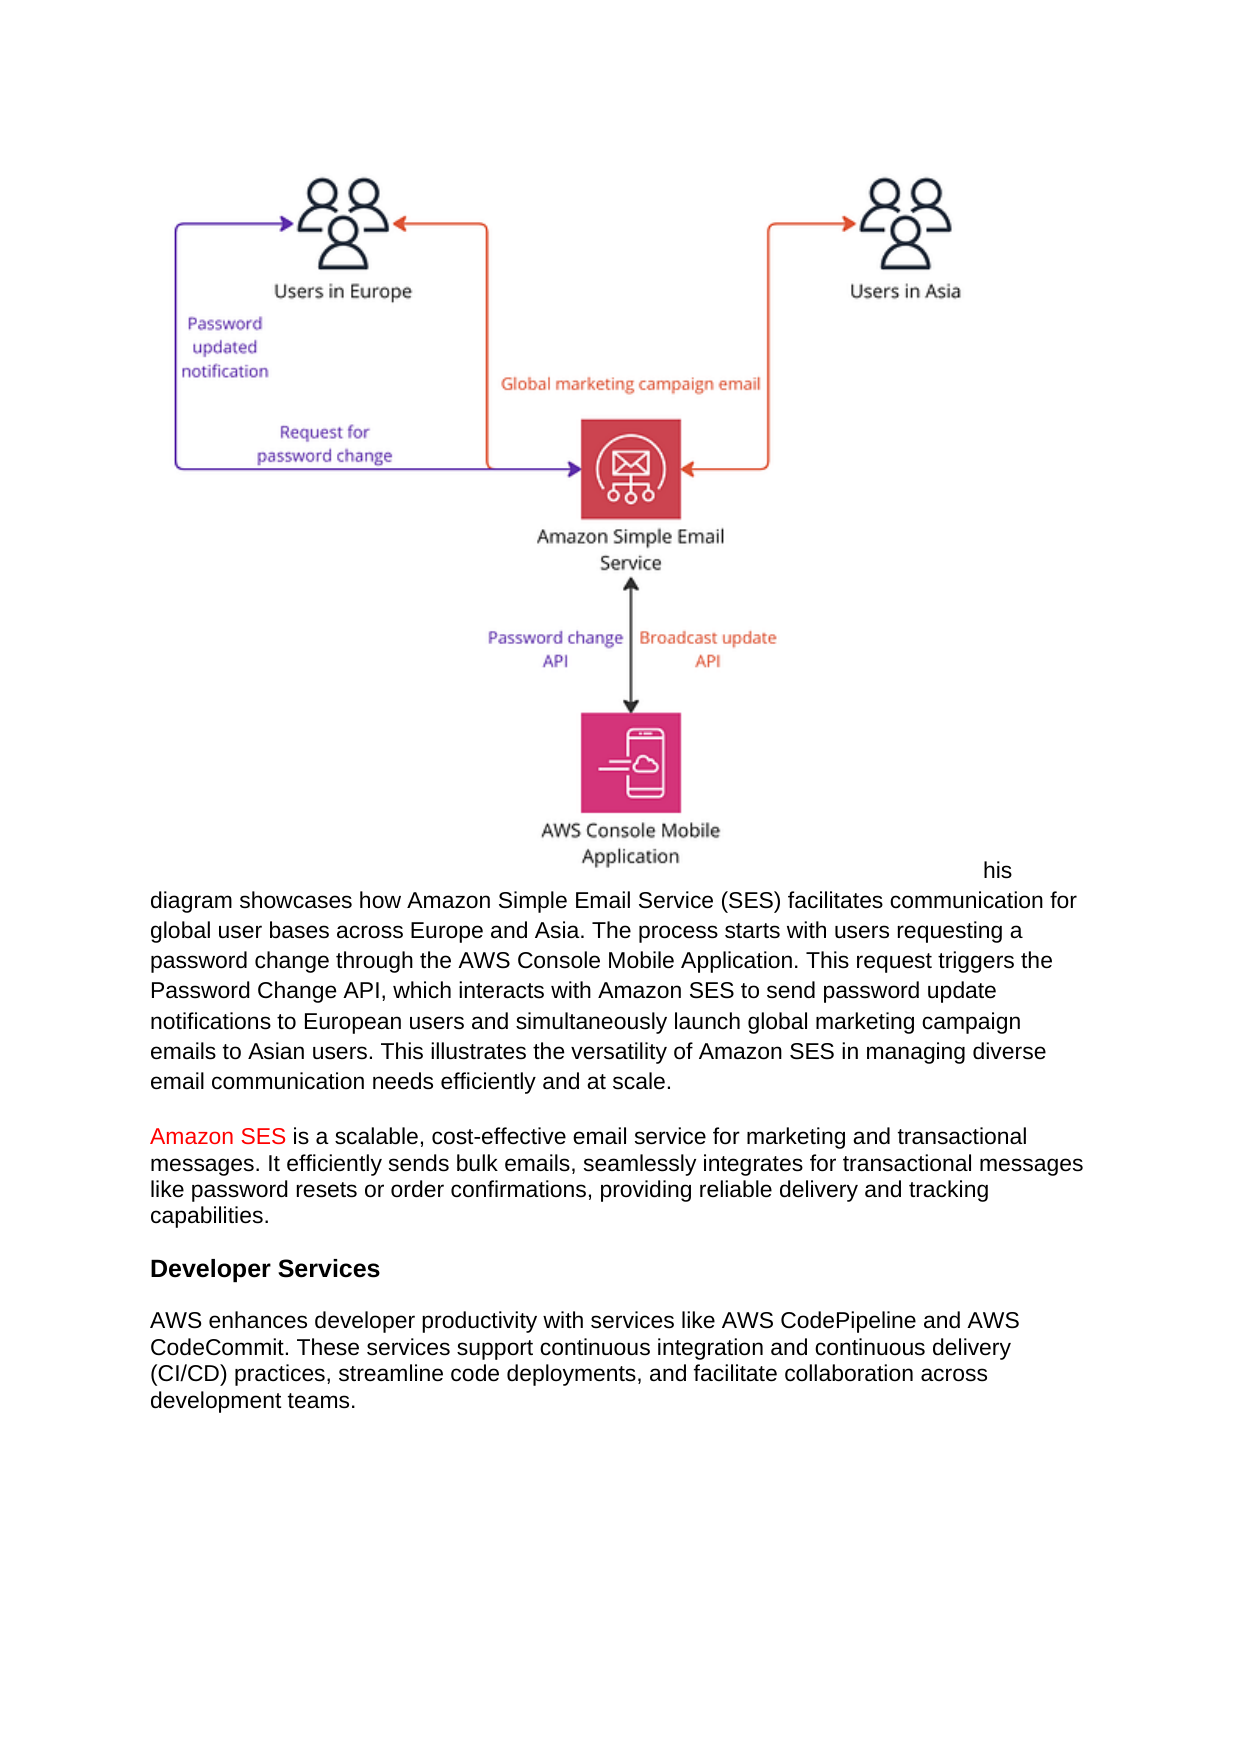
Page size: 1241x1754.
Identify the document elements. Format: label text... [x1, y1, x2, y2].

picture [150, 150, 983, 879]
text Developer Services [150, 1254, 1090, 1282]
text AWS enhances developer productivity with services like AWS CodePipeline and AWS CodeCommit. These services support continuous integration and continuous delivery (CI/CD) practices, streamline code deployments, and facilitate collaboration across development teams. [150, 1307, 1090, 1413]
text Amazon SES is a scalable, cost-effective email service for marketing and transactional messages. It efficiently sends bulk emails, seamlessly integrates for transactional messages like password resets or order confirmations, providing reliable delivery and tracking capabilities. [150, 1123, 1090, 1229]
